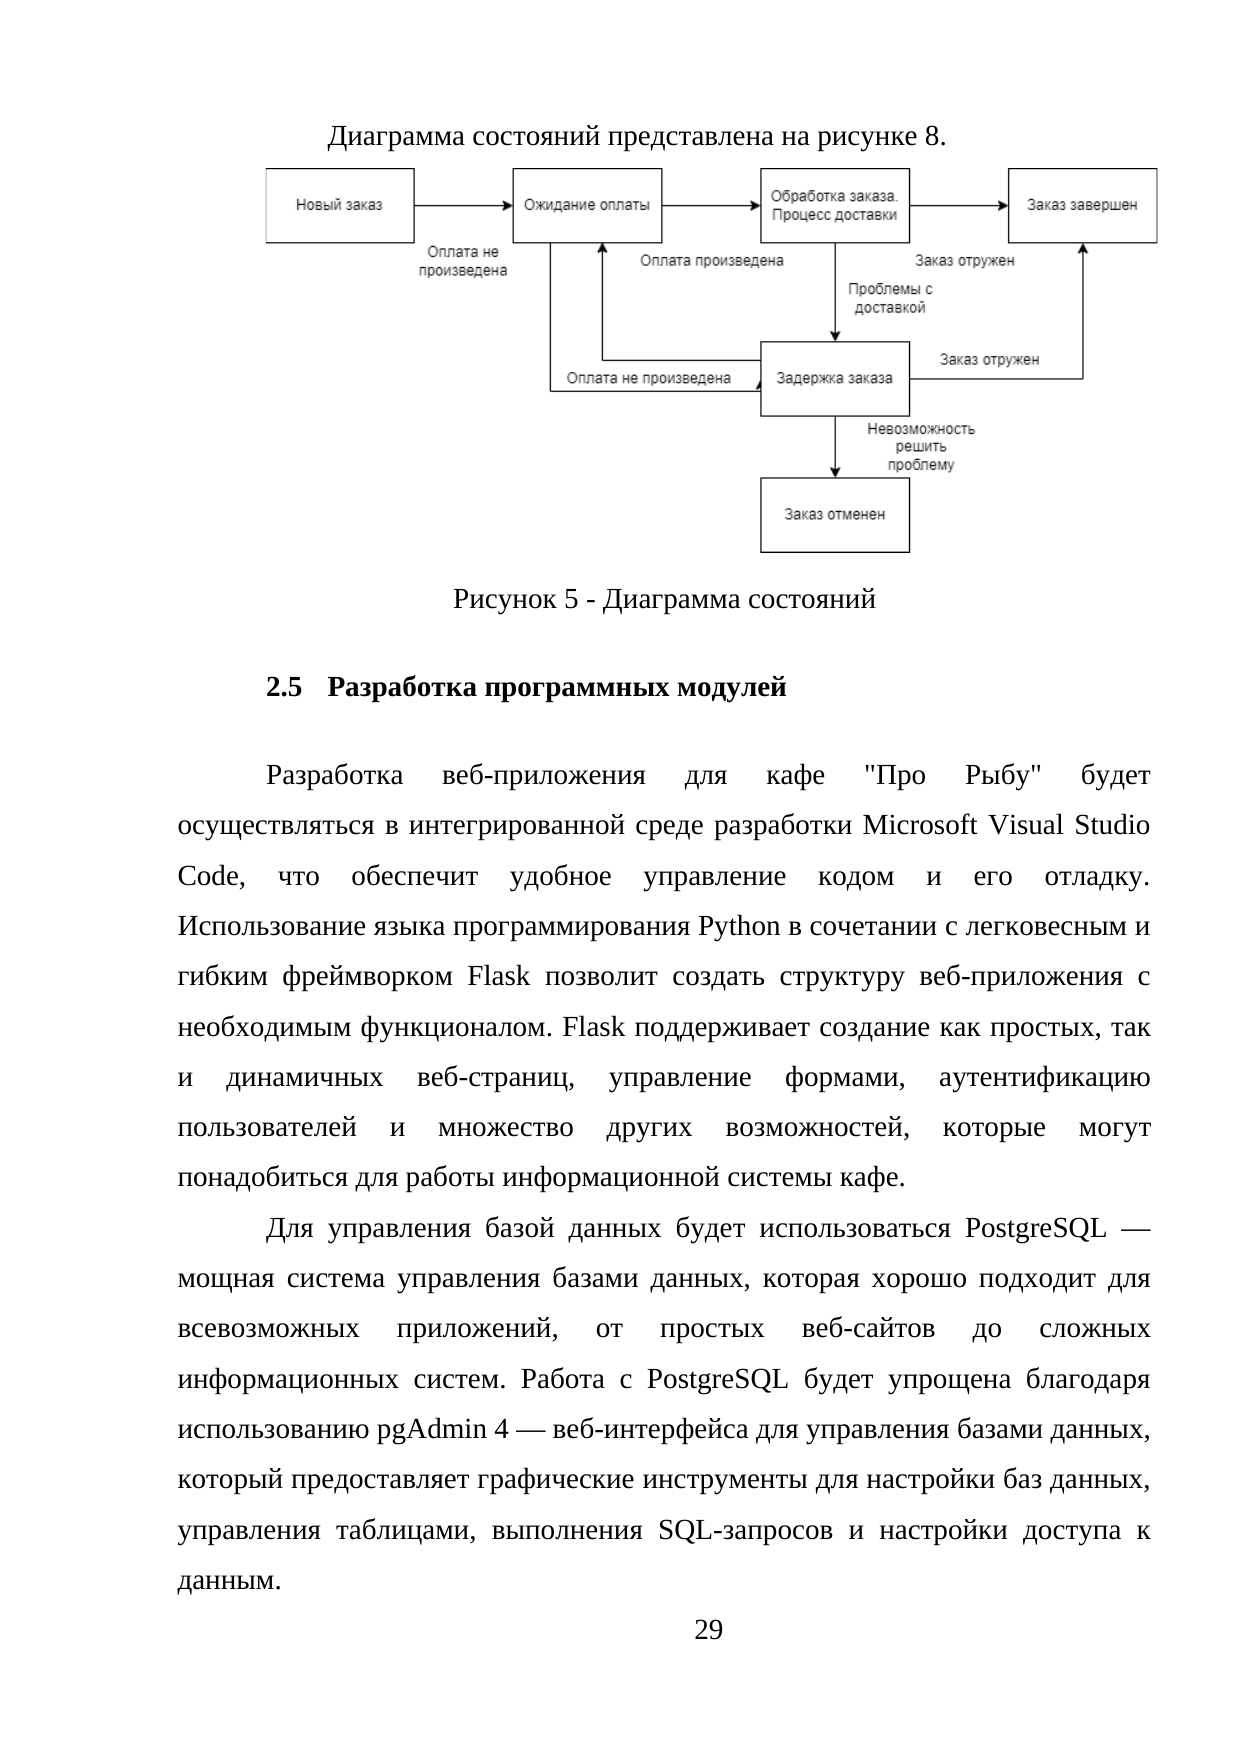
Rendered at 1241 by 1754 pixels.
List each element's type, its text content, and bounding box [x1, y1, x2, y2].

text Рисунок 5 - Диаграмма состояний [177, 581, 1152, 615]
text Разработка веб-приложения для кафе "Про Рыбу" будет осуществляться в интегрированной среде разработки Microsoft Visual Studio Code, что обеспечит удобное управление кодом и его отладку. Использование языка программирования Python в сочетании с легковесным и гибким фреймворком Flask позволит создать структуру веб-приложения с необходимым функционалом. Flask поддерживает создание как простых, так и динамичных веб-страниц, управление формами, аутентификацию пользователей и множество других возможностей, которые могут понадобиться для работы информационной системы кафе. [177, 757, 1152, 1193]
text Диаграмма состояний представлена на рисунке 8. [177, 118, 1152, 152]
picture [265, 168, 1158, 553]
text Для управления базой данных будет использоваться PostgreSQL — мощная система управления базами данных, которая хорошо подходит для всевозможных приложений, от простых веб-сайтов до сложных информационных систем. Работа с PostgreSQL будет упрощена благодаря использованию pgAdmin 4 — веб-интерфейса для управления базами данных, который предоставляет графические инструменты для настройки баз данных, управления таблицами, выполнения SQL-запросов и настройки доступа к данным. [177, 1210, 1152, 1596]
subtitle 2.5 Разработка программных модулей [177, 669, 1152, 703]
